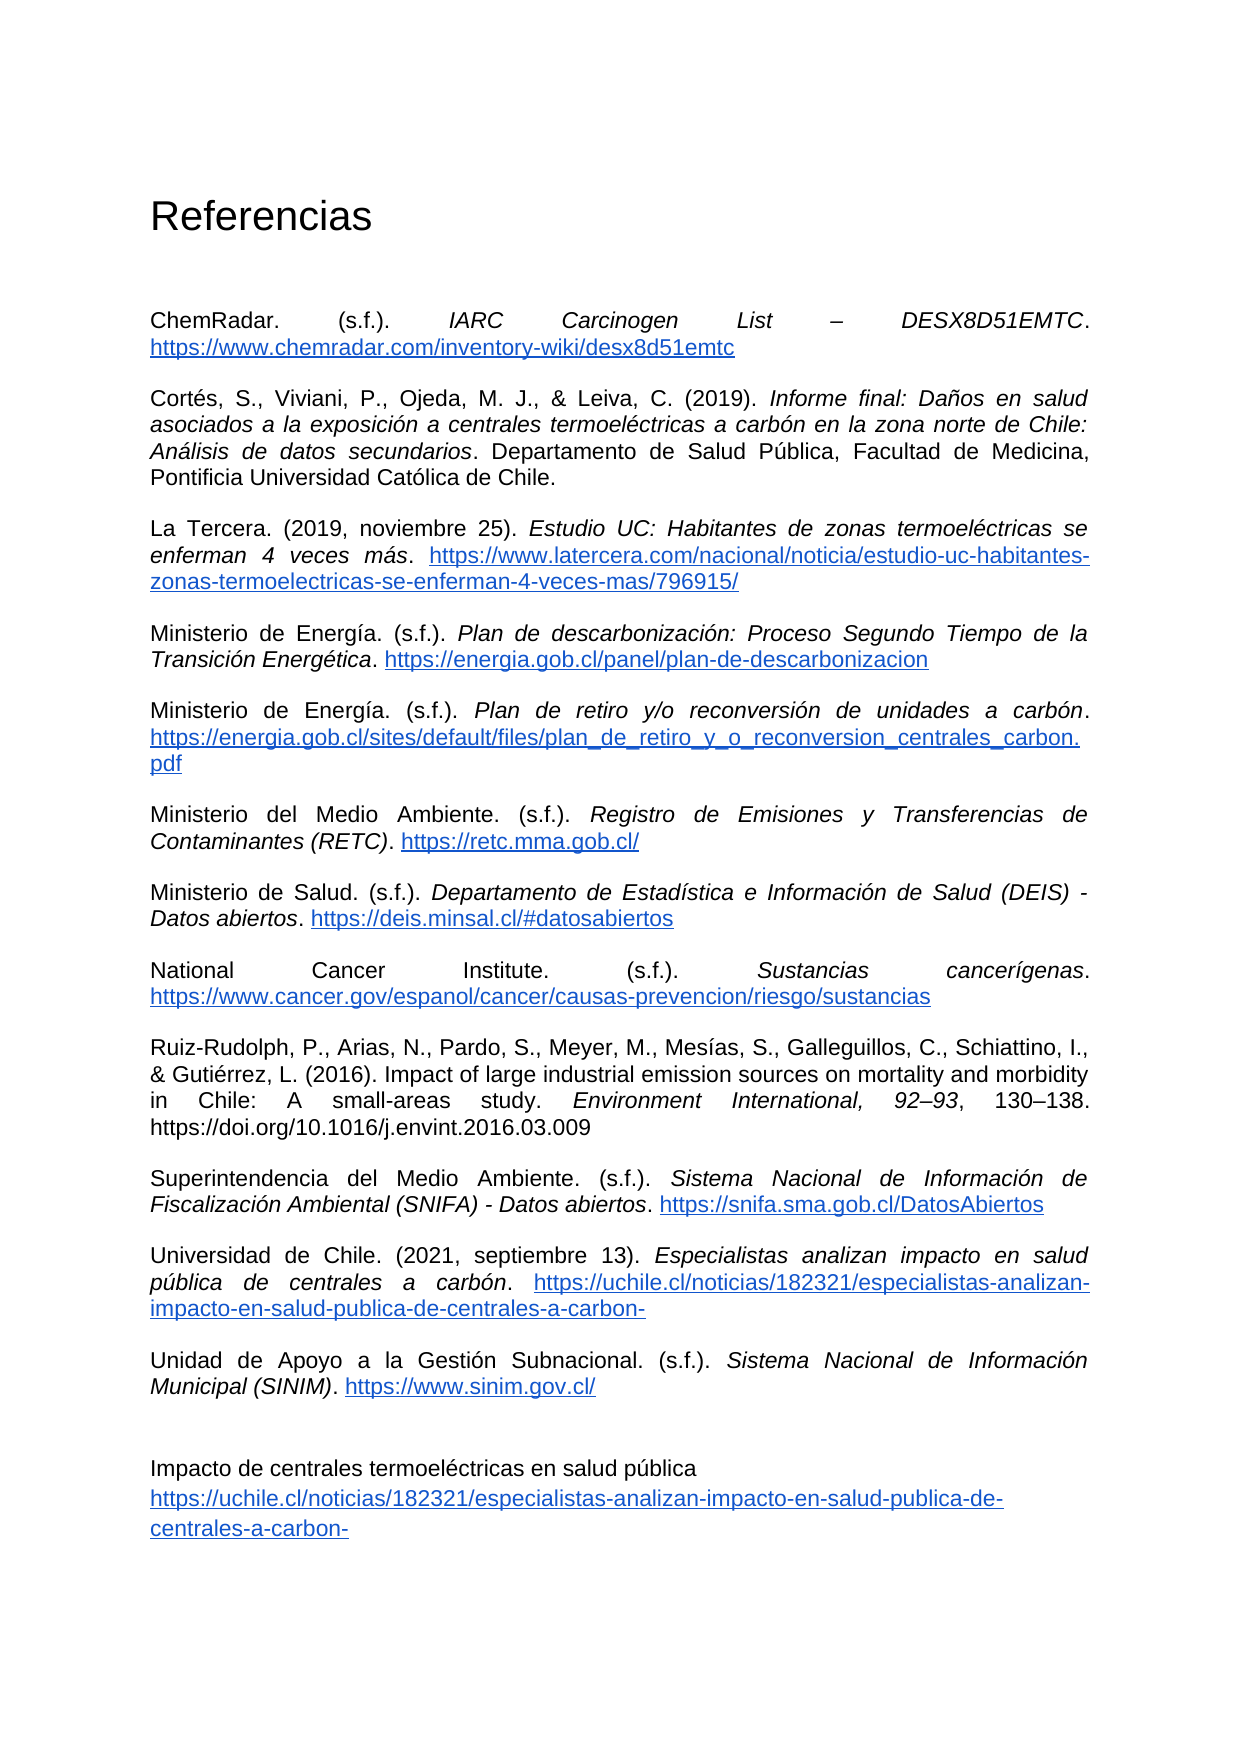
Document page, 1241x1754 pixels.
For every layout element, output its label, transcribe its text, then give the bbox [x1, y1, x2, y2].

text National Cancer Institute. (s.f.). Sustancias cancerígenas. https://www.cancer.gov/espanol/cancer/causas-prevencion/riesgo/sustancias [150, 957, 1090, 1009]
text Cortés, S., Viviani, P., Ojeda, M. J., & Leiva, C. (2019). Informe final: Daños en salud asociados a la exposición a centrales termoeléctricas a carbón en la zona norte de Chile: Análisis de datos secundarios. Departamento de Salud Pública, Facultad de Medicina, Pontificia Universidad Católica de Chile. [150, 385, 1090, 490]
text Ministerio de Salud. (s.f.). Departamento de Estadística e Información de Salud (DEIS) - Datos abiertos. https://deis.minsal.cl/#datosabiertos [150, 879, 1090, 932]
text Ministerio de Energía. (s.f.). Plan de retiro y/o reconversión de unidades a carbón. https://energia.gob.cl/sites/default/files/plan_de_retiro_y_o_reconversion_centrales_carbon.pdf [150, 697, 1090, 776]
text Ruiz-Rudolph, P., Arias, N., Pardo, S., Meyer, M., Mesías, S., Galleguillos, C., Schiattino, I., & Gutiérrez, L. (2016). Impact of large industrial emission sources on mortality and morbidity in Chile: A small-areas study. Environment International, 92–93, 130–138. https://doi.org/10.1016/j.envint.2016.03.009 [150, 1034, 1090, 1140]
text ChemRadar. (s.f.). IARC Carcinogen List – DESX8D51EMTC. https://www.chemradar.com/inventory-wiki/desx8d51emtc [150, 307, 1090, 360]
text Unidad de Apoyo a la Gestión Subnacional. (s.f.). Sistema Nacional de Información Municipal (SINIM). https://www.sinim.gov.cl/ [150, 1347, 1090, 1399]
text La Tercera. (2019, noviembre 25). Estudio UC: Habitantes de zonas termoeléctricas se enferman 4 veces más. https://www.latercera.com/nacional/noticia/estudio-uc-habitantes-zonas-termoelectricas-se-enferman-4-veces-mas/796915/ [150, 515, 1090, 594]
subtitle Referencias [150, 192, 1090, 239]
text Universidad de Chile. (2021, septiembre 13). Especialistas analizan impacto en salud pública de centrales a carbón. https://uchile.cl/noticias/182321/especialistas-analizan-impacto-en-salud-publica-de-centrales-a-carbon- [150, 1242, 1090, 1322]
text Impacto de centrales termoeléctricas en salud pública [150, 1454, 1090, 1481]
text Ministerio de Energía. (s.f.). Plan de descarbonización: Proceso Segundo Tiempo de la Transición Energética. https://energia.gob.cl/panel/plan-de-descarbonizacion [150, 619, 1090, 672]
text https://uchile.cl/noticias/182321/especialistas-analizan-impacto-en-salud-publica-de-centrales-a-carbon- [150, 1485, 1090, 1541]
text Ministerio del Medio Ambiente. (s.f.). Registro de Emisiones y Transferencias de Contaminantes (RETC). https://retc.mma.gob.cl/ [150, 801, 1090, 854]
text Superintendencia del Medio Ambiente. (s.f.). Sistema Nacional de Información de Fiscalización Ambiental (SNIFA) - Datos abiertos. https://snifa.sma.gob.cl/DatosAbiertos [150, 1165, 1090, 1217]
